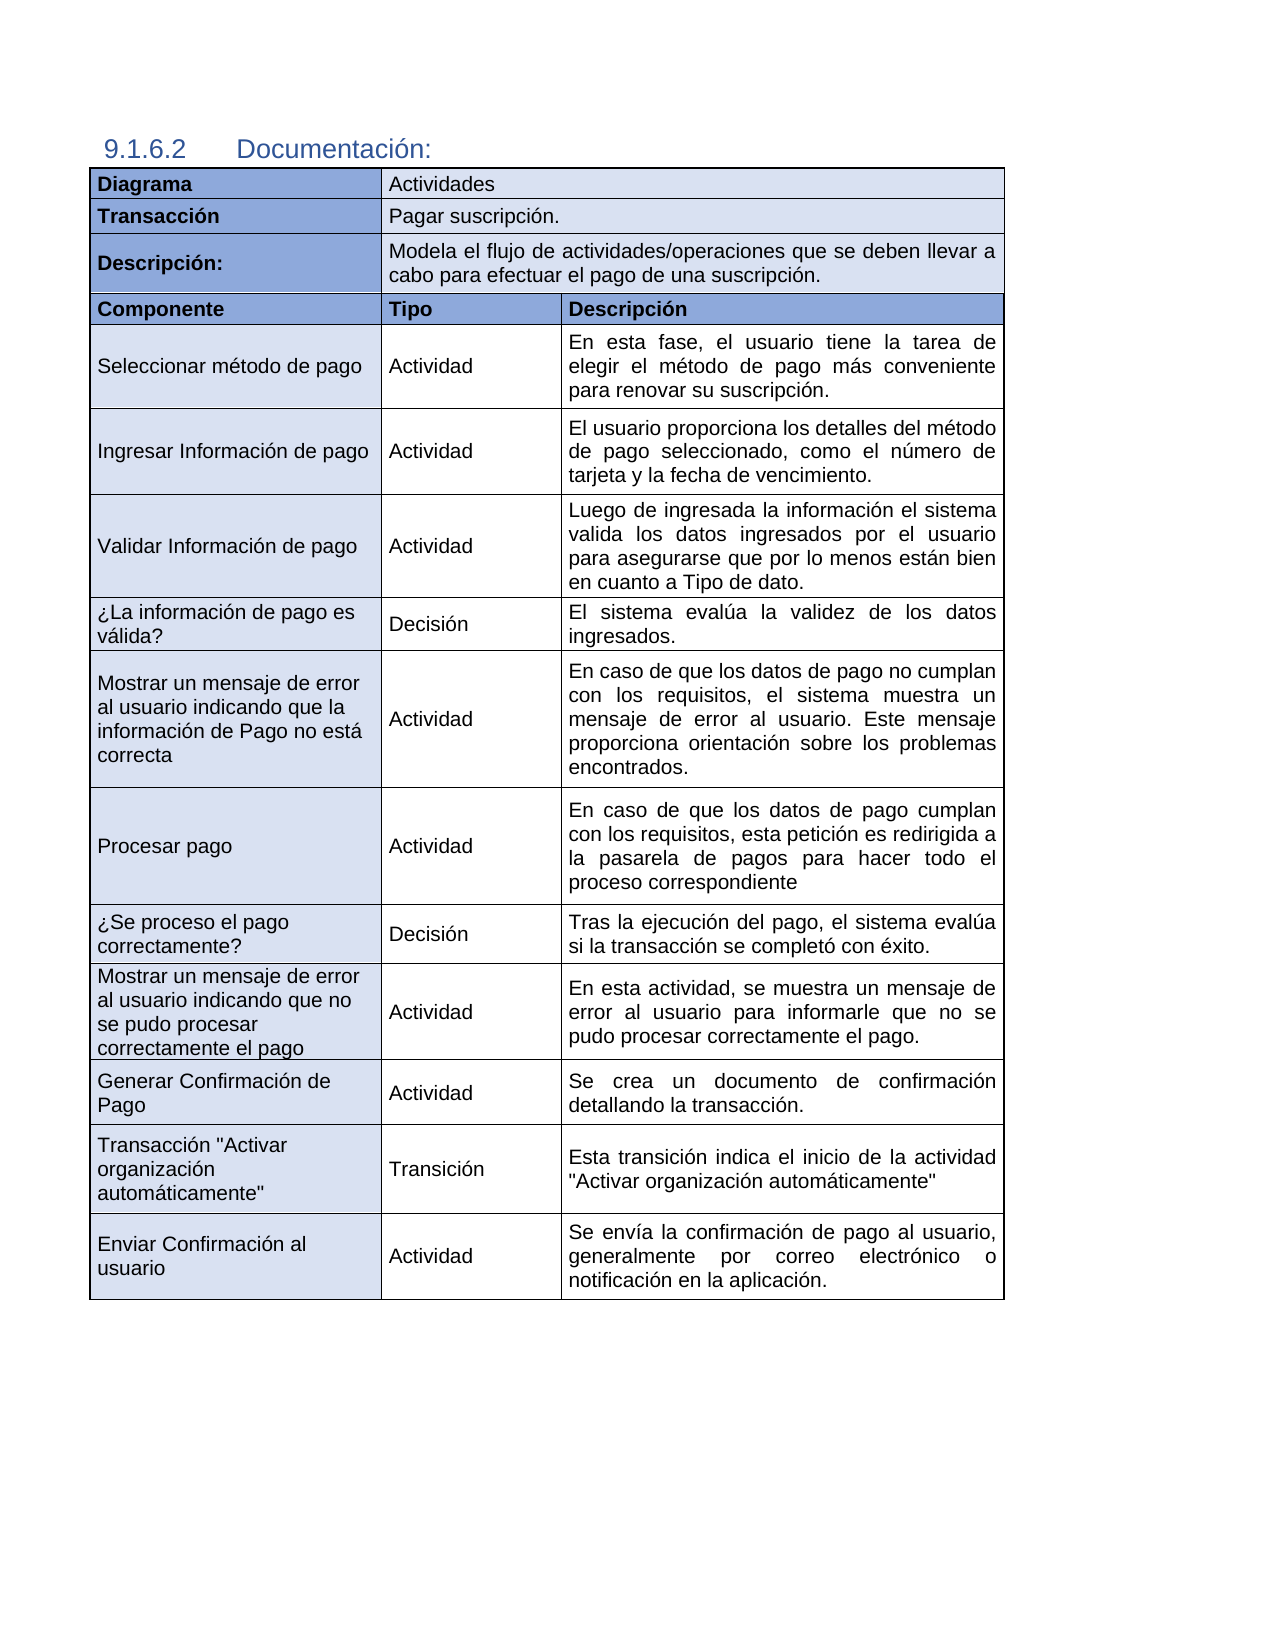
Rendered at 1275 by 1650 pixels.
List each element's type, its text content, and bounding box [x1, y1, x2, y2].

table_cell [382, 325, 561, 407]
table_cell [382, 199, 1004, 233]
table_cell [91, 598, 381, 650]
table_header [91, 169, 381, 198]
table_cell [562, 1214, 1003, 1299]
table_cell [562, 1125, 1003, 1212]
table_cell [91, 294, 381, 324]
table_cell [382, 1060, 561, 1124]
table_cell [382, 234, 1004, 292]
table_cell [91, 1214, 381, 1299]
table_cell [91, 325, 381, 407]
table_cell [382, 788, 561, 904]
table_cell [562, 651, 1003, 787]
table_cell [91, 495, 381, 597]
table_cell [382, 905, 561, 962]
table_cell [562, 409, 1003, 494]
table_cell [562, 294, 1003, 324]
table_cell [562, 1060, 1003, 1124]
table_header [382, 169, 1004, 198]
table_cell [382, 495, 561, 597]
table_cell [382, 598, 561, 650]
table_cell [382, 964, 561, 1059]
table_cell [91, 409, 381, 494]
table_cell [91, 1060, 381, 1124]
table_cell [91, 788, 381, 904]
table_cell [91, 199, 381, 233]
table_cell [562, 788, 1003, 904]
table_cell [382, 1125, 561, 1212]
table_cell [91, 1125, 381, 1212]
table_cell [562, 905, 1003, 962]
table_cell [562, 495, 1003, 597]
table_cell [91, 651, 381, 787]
subtitle Documentación: [103, 133, 1186, 164]
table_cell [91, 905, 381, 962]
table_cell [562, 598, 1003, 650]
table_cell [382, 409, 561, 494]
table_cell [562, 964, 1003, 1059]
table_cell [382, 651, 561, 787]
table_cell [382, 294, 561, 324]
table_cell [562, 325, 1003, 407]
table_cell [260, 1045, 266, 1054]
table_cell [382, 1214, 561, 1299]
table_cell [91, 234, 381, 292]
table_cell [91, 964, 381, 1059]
